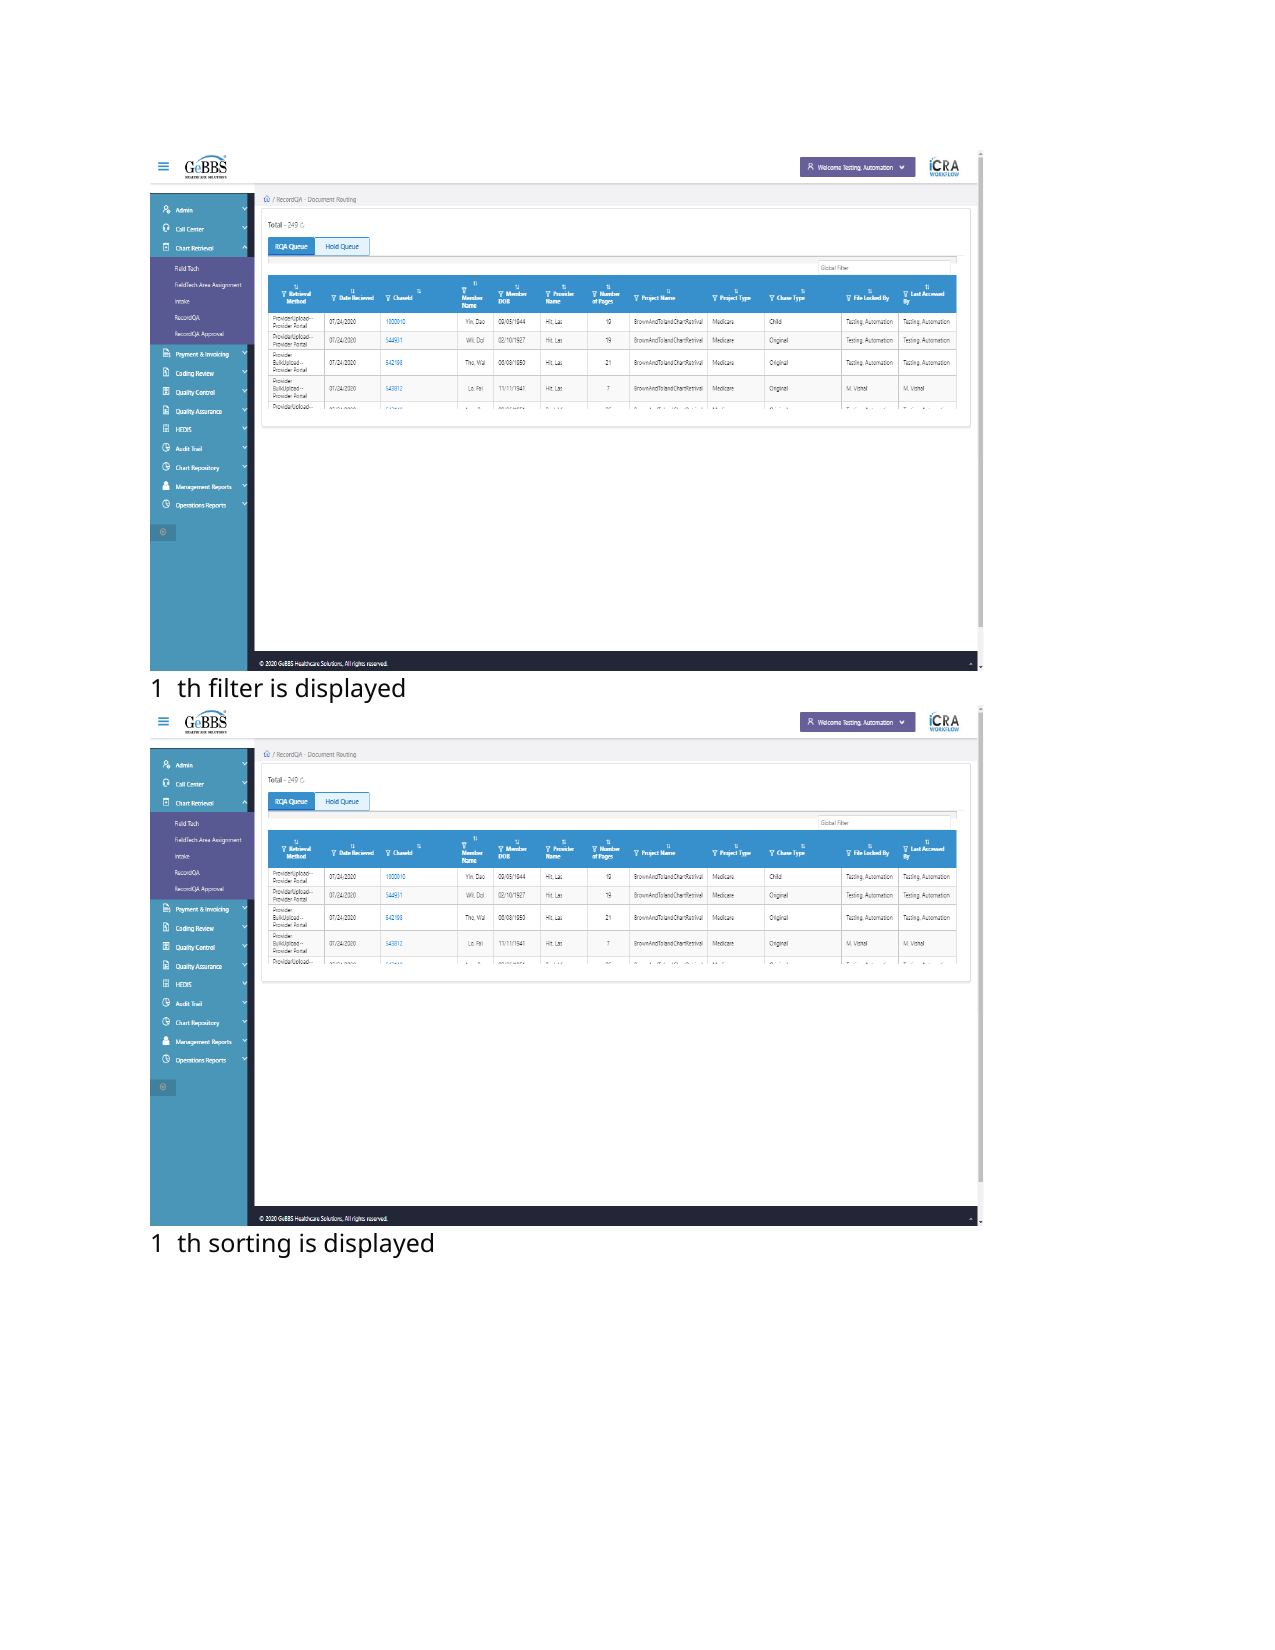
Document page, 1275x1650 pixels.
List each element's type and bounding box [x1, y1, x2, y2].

text [150, 150, 1125, 1260]
picture [150, 150, 984, 671]
picture [150, 705, 984, 1226]
